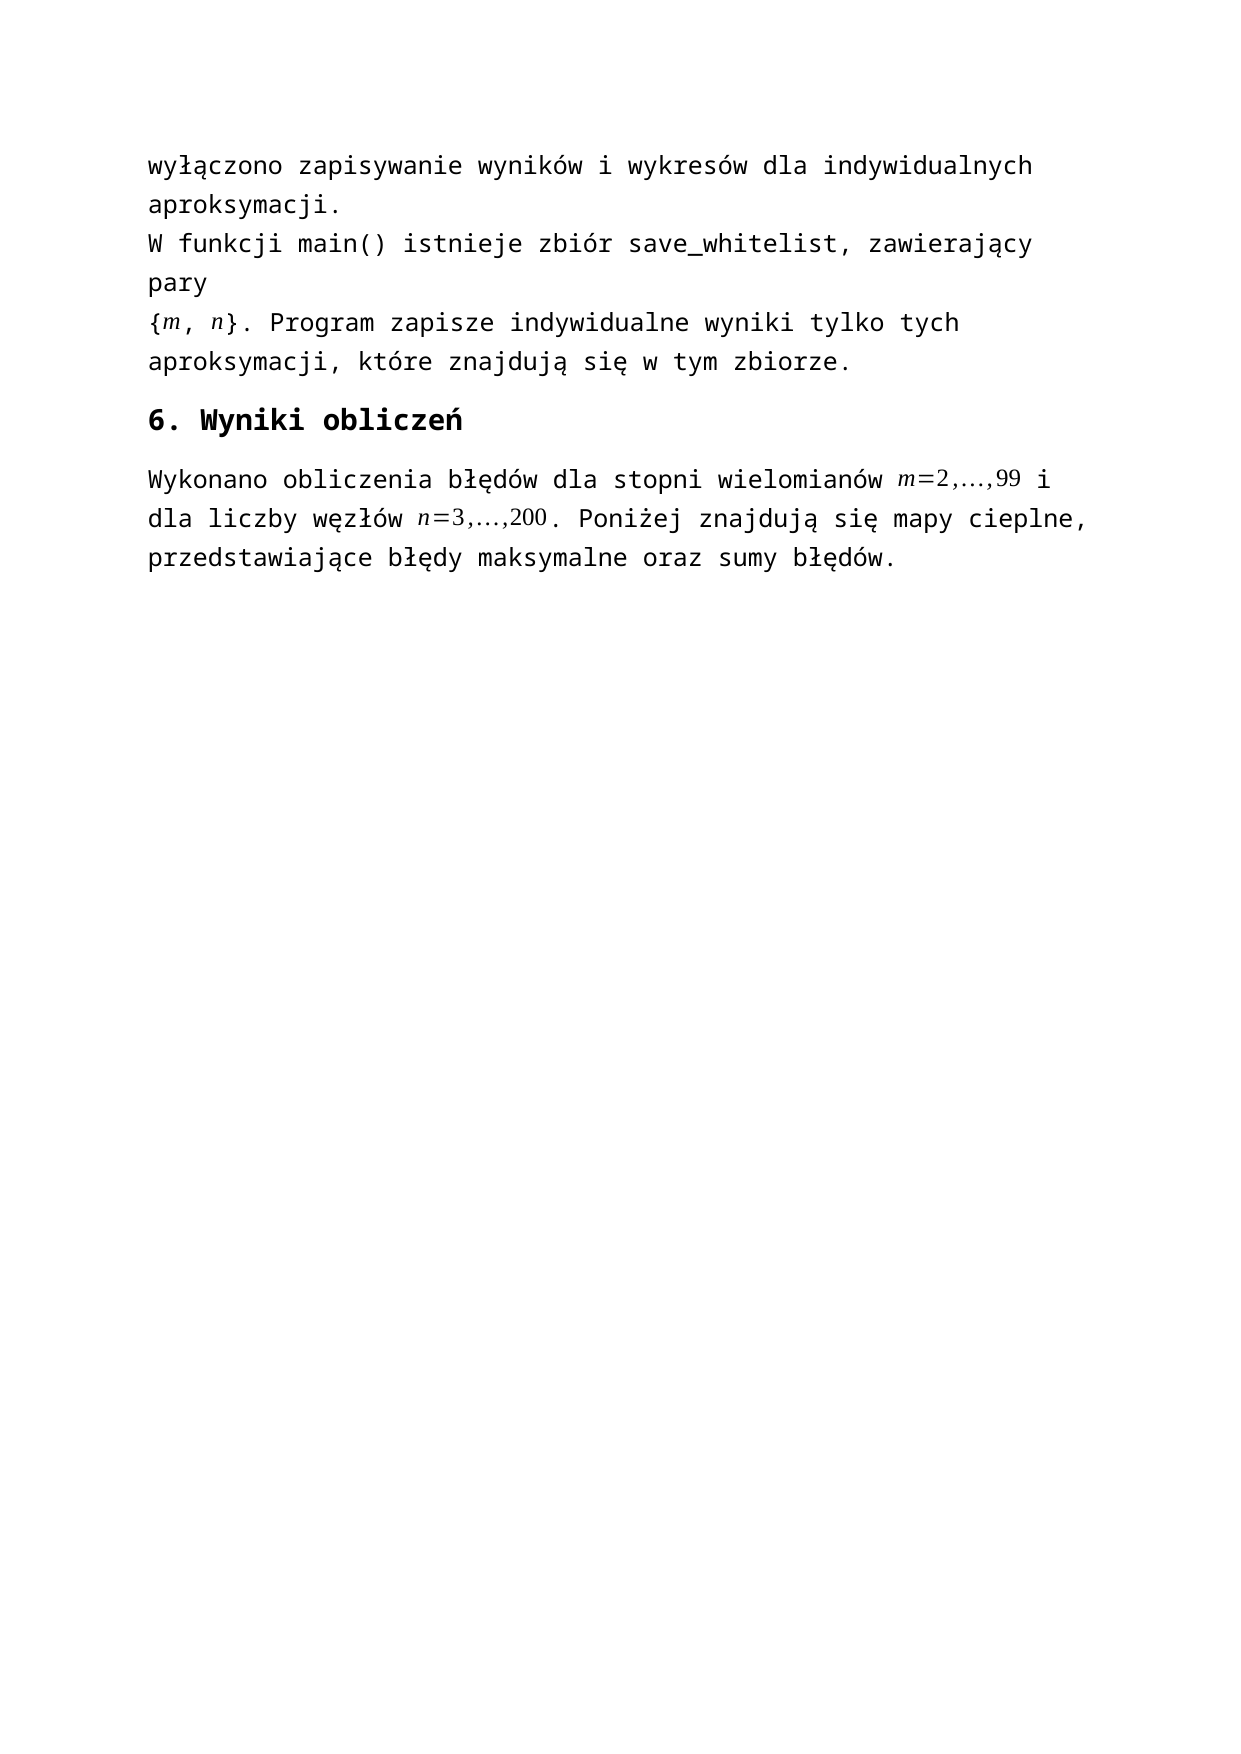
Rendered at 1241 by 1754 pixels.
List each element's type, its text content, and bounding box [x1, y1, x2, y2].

text Wykonano obliczenia błędów dla stopni wielomianów i dla liczby węzłów . Poniżej znajdują się mapy cieplne, przedstawiające błędy maksymalne oraz sumy błędów. [148, 462, 1093, 574]
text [148, 148, 1093, 377]
text 6. Wyniki obliczeń [148, 399, 1093, 439]
